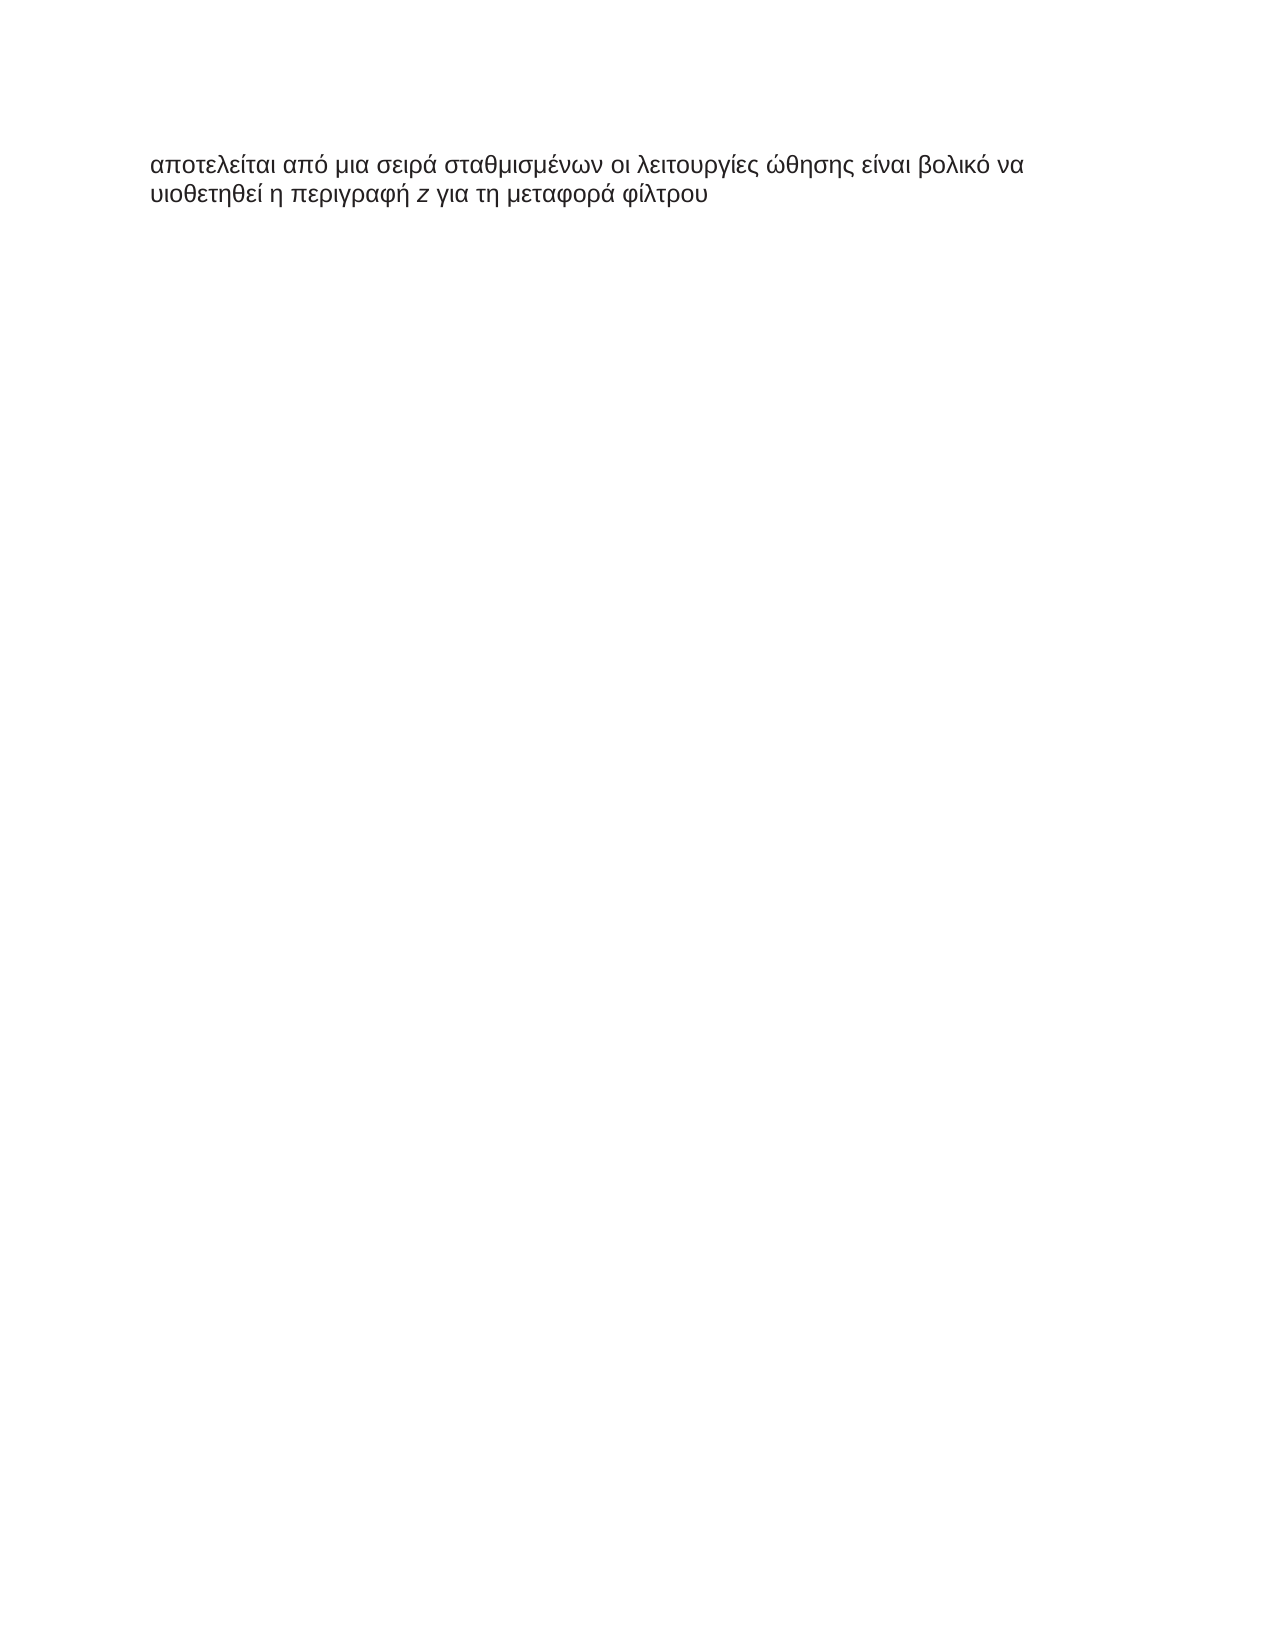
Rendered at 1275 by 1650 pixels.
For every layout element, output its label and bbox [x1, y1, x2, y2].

text [150, 150, 1125, 207]
